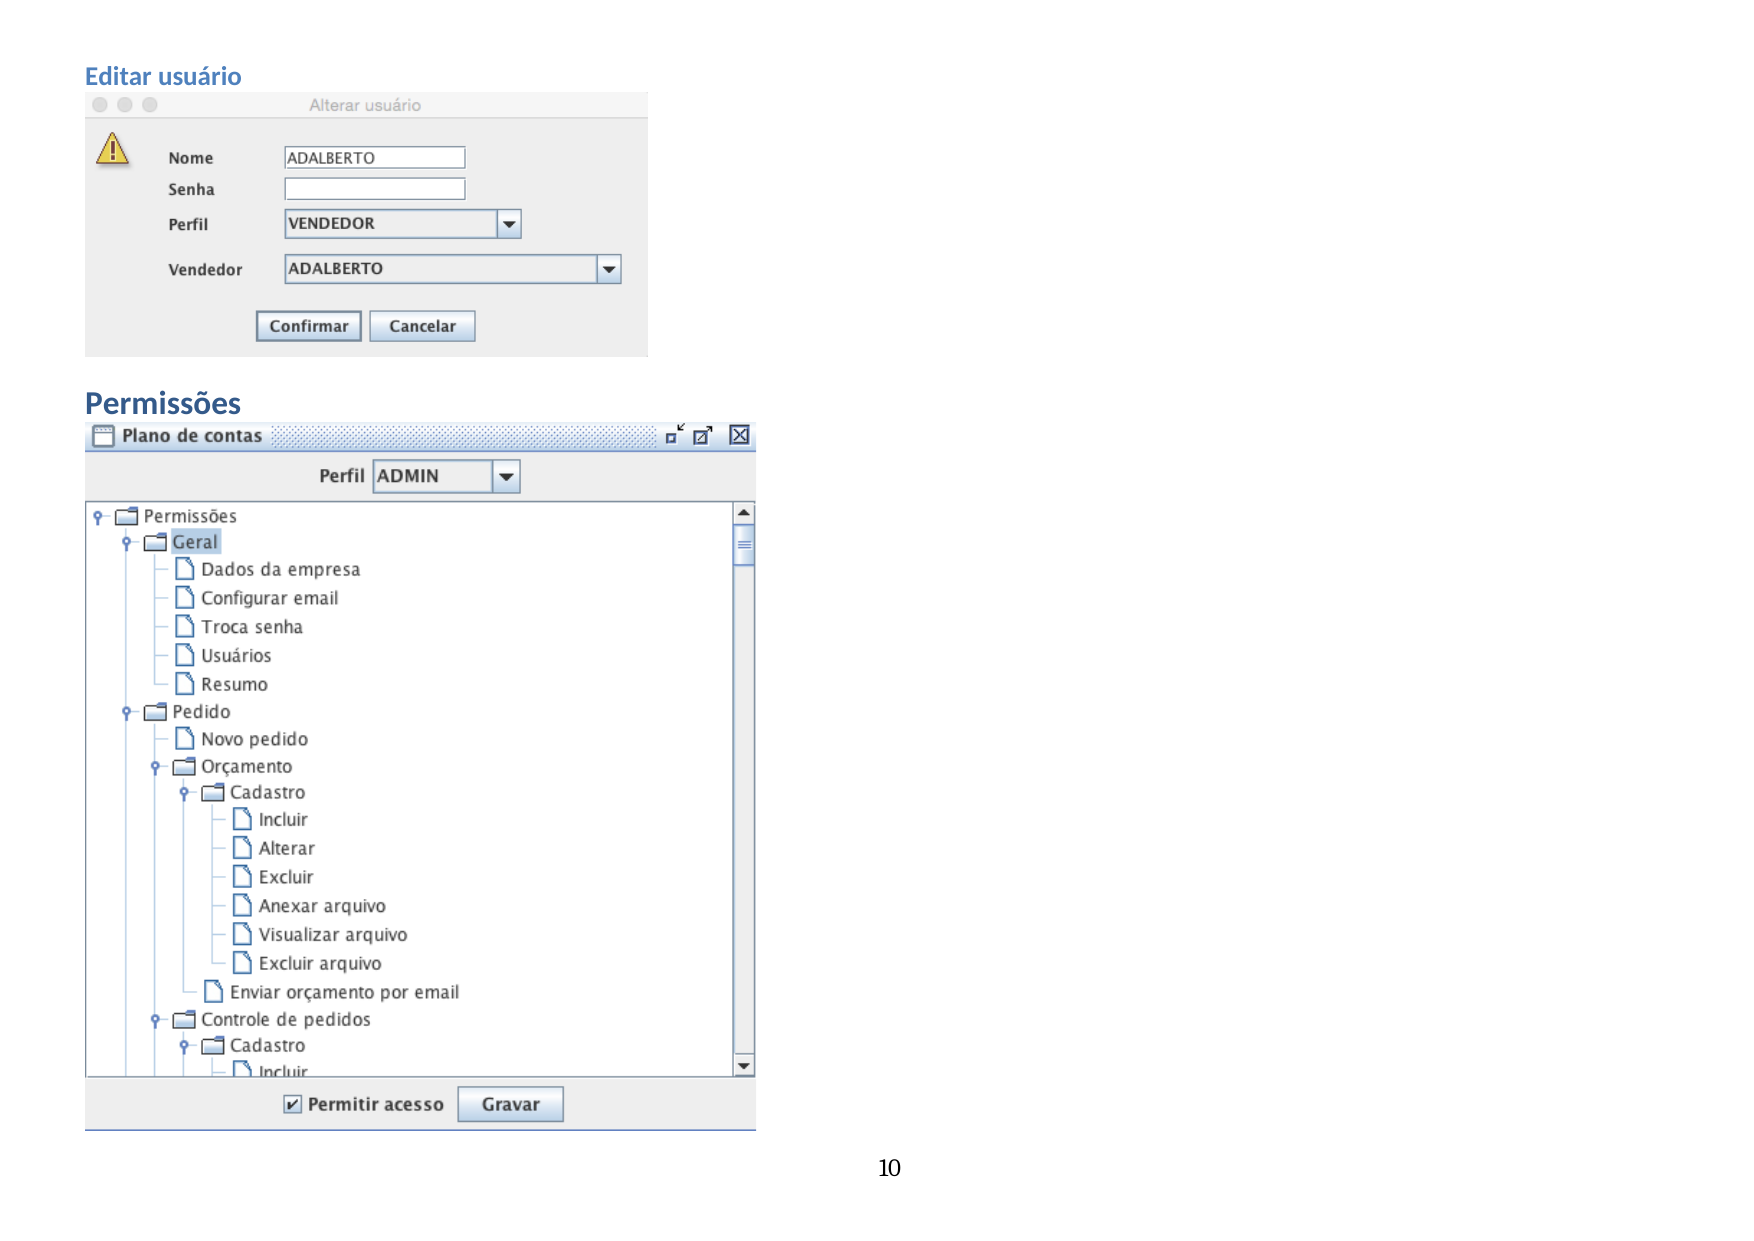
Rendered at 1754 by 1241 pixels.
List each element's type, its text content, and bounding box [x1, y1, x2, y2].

subtitle Permissões [85, 382, 1695, 422]
picture [85, 92, 648, 357]
picture [85, 422, 757, 1131]
subtitle Editar usuário [85, 59, 1695, 92]
